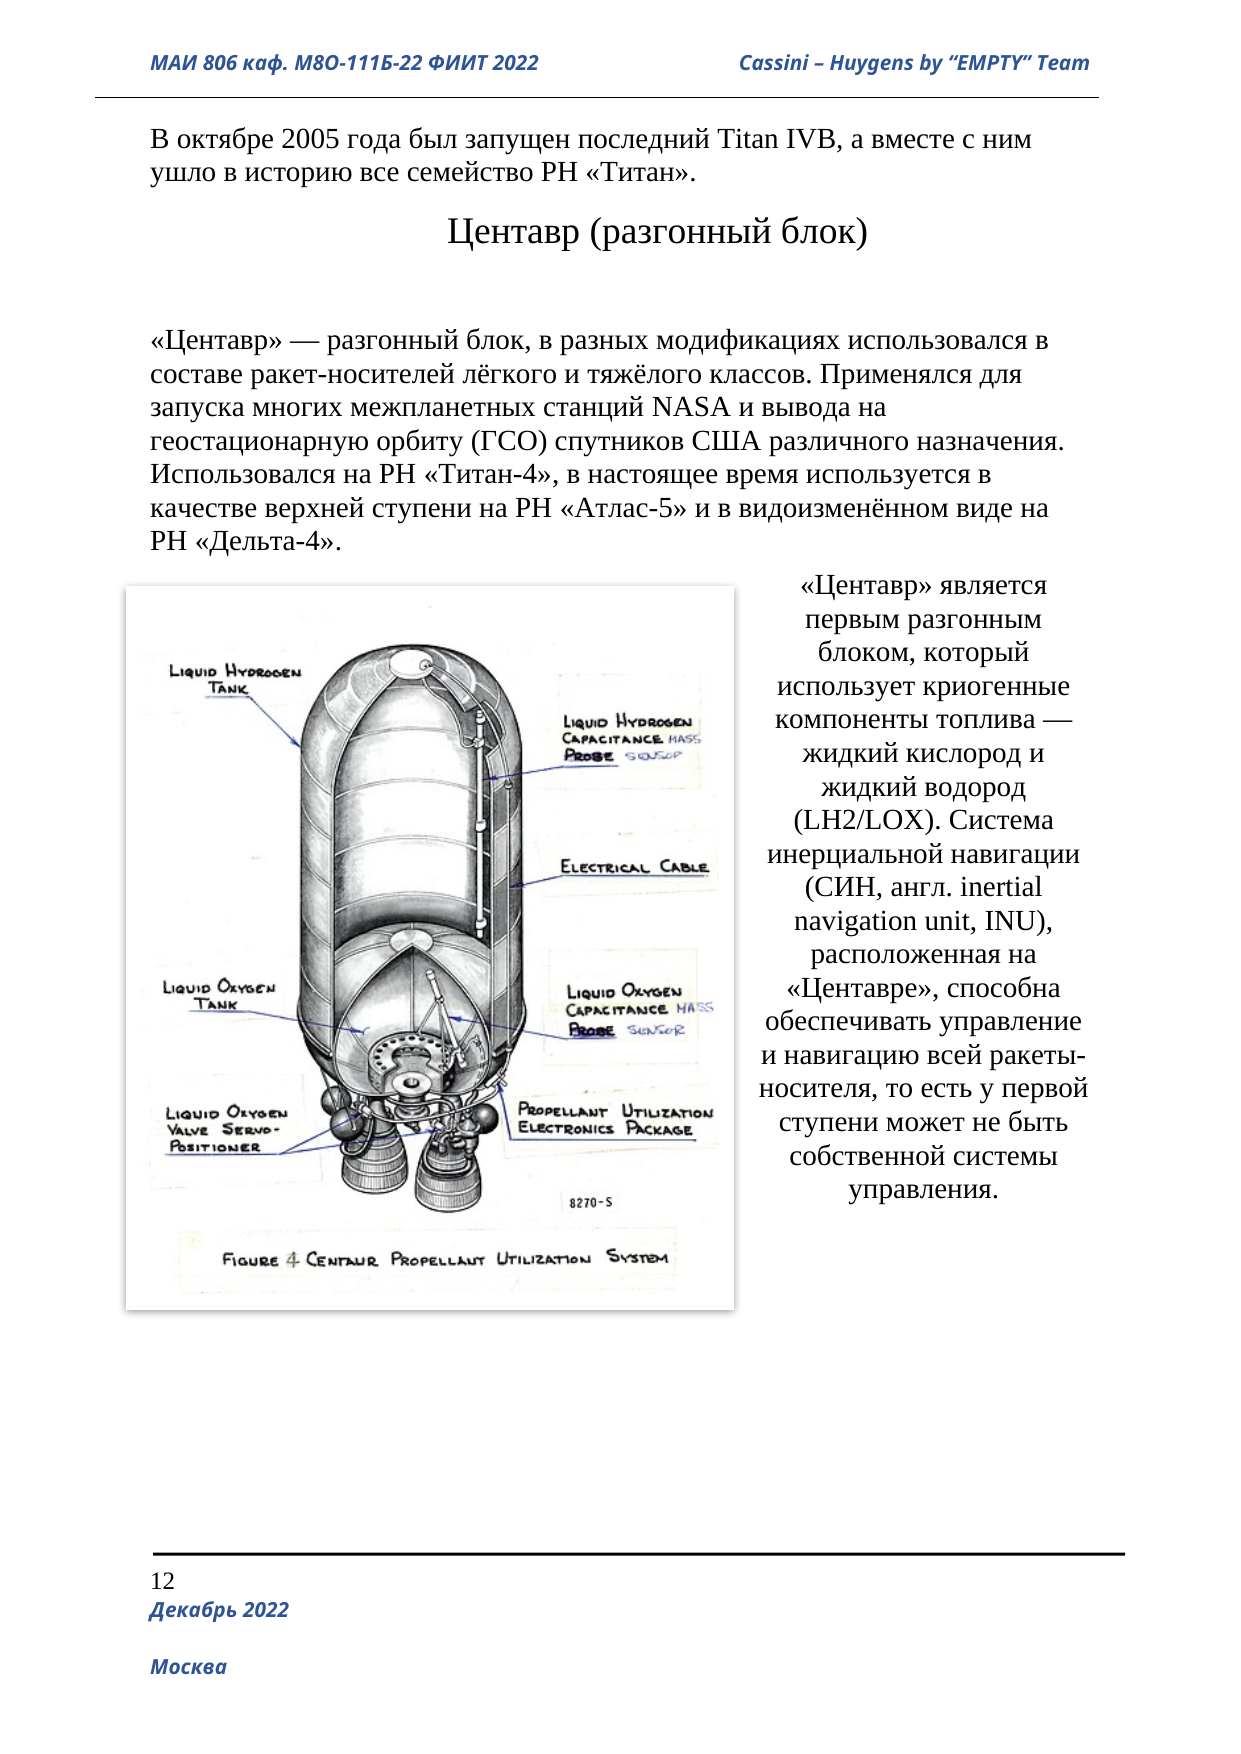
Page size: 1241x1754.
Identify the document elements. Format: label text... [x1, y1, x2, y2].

text В октябре 2005 года был запущен последний Titan IVB, а вместе с ним ушло в историю все семейство РН «Титан». [150, 121, 1090, 188]
text «Центавр» — разгонный блок, в разных модификациях использовался в составе ракет-носителей лёгкого и тяжёлого классов. Применялся для запуска многих межпланетных станций NASA и вывода на геостационарную орбиту (ГСО) спутников США различного назначения. Использовался на РН «Титан-4», в настоящее время используется в качестве верхней ступени на РН «Атлас-5» и в видоизменённом виде на РН «Дельта-4». [150, 322, 1090, 557]
picture [140, 600, 719, 1295]
text Центавр (разгонный блок) [150, 209, 1090, 252]
